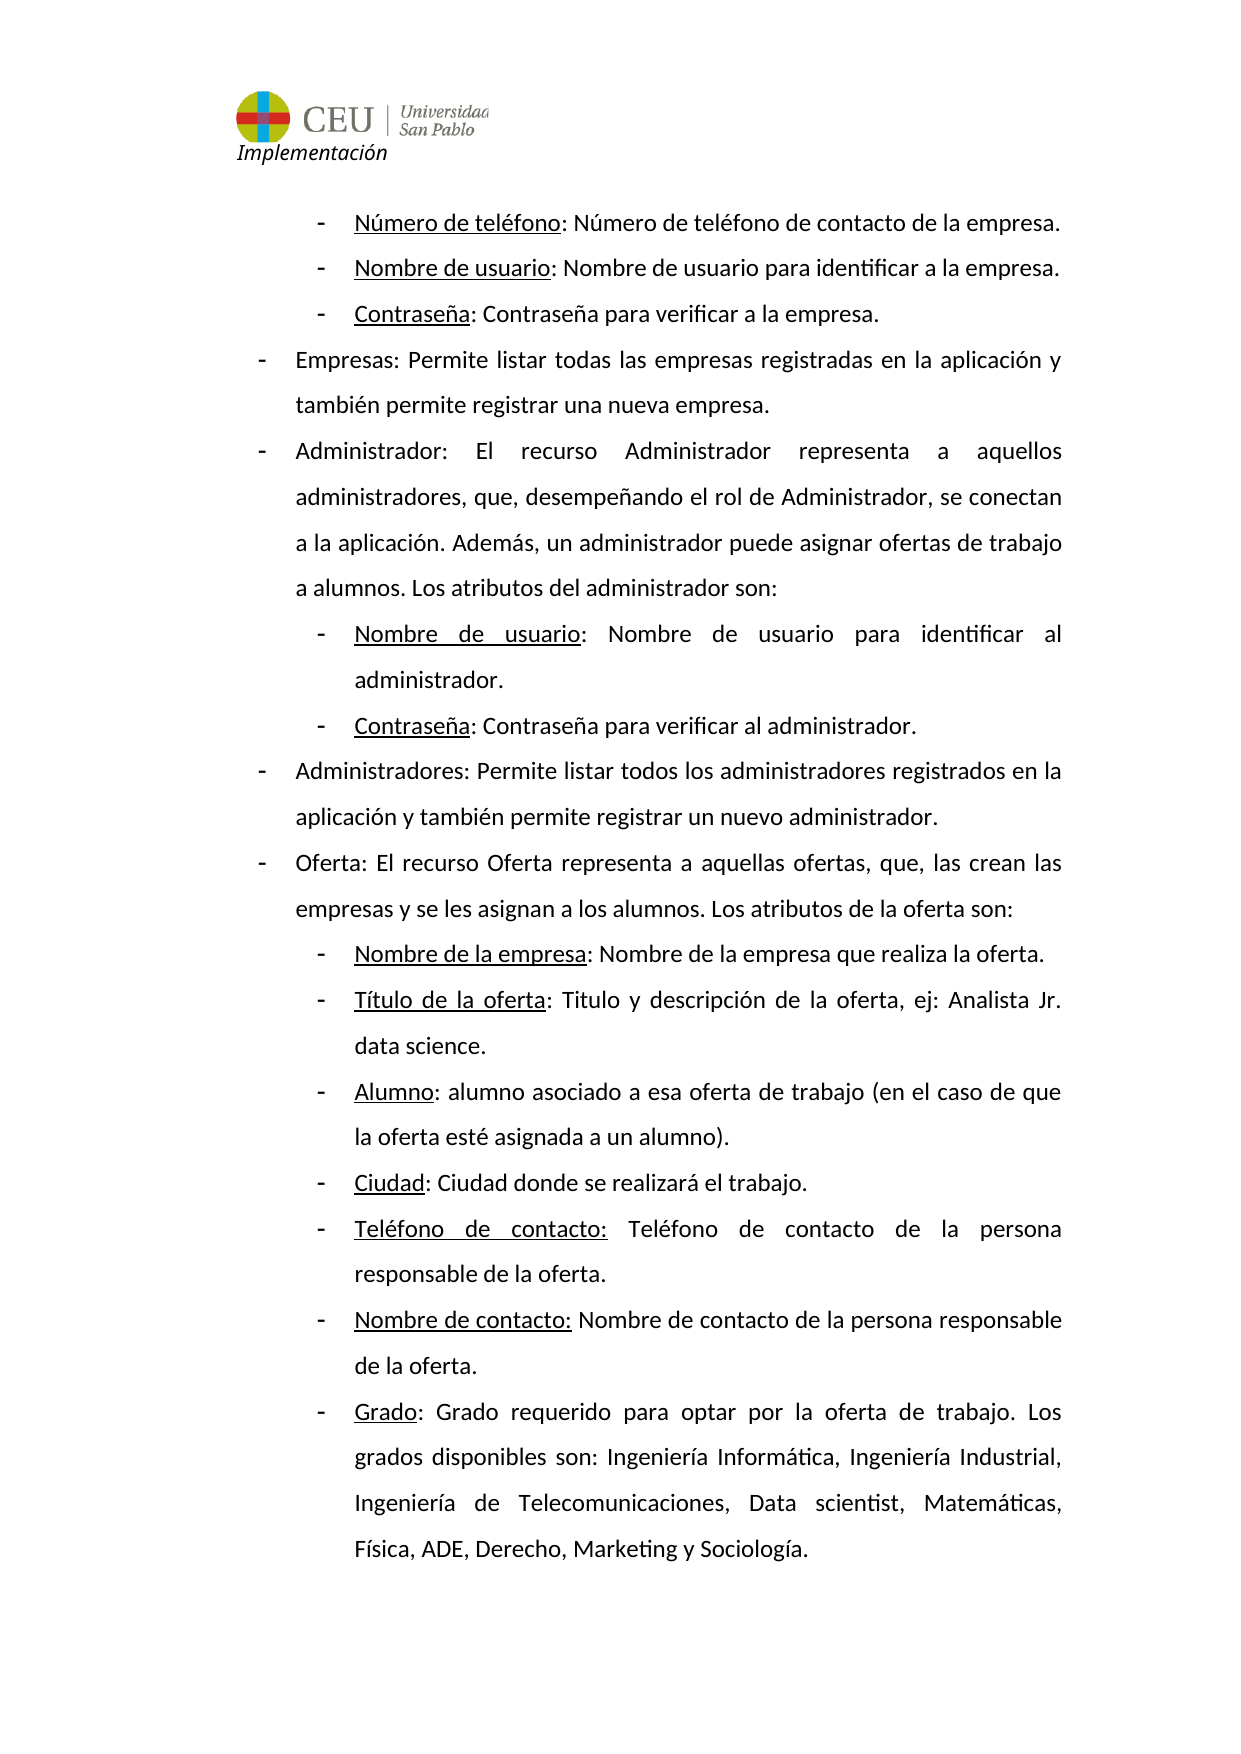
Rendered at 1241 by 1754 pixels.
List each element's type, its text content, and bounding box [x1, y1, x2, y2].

list Empresas: Permite listar todas las empresas registradas en la aplicación y también permite registrar una nueva empresa. [258, 344, 1063, 420]
list Contraseña: Contraseña para verificar al administrador. [317, 710, 1063, 740]
list Teléfono de contacto: Teléfono de contacto de la persona responsable de la oferta. [317, 1213, 1063, 1289]
list Alumno: alumno asociado a esa oferta de trabajo (en el caso de que la oferta esté asignada a un alumno). [317, 1076, 1063, 1152]
list Nombre de usuario: Nombre de usuario para identificar al administrador. [317, 618, 1063, 694]
list Ciudad: Ciudad donde se realizará el trabajo. [317, 1167, 1063, 1198]
list Contraseña: Contraseña para verificar a la empresa. [317, 298, 1063, 329]
list Grado: Grado requerido para optar por la oferta de trabajo. Los grados disponibles son: Ingeniería Informática, Ingeniería Industrial, Ingeniería de Telecomunicaciones, Data scientist, Matemáticas, Física, ADE, Derecho, Marketing y Sociología. [317, 1396, 1063, 1563]
list Nombre de la empresa: Nombre de la empresa que realiza la oferta. [317, 938, 1063, 969]
list Administrador: El recurso Administrador representa a aquellos administradores, que, desempeñando el rol de Administrador, se conectan a la aplicación. Además, un administrador puede asignar ofertas de trabajo a alumnos. Los atributos del administrador son: [258, 435, 1063, 603]
list Título de la oferta: Titulo y descripción de la oferta, ej: Analista Jr. data science. [317, 984, 1063, 1060]
list Número de teléfono: Número de teléfono de contacto de la empresa. [317, 207, 1063, 237]
list Administradores: Permite listar todos los administradores registrados en la aplicación y también permite registrar un nuevo administrador. [258, 756, 1063, 832]
list Nombre de contacto: Nombre de contacto de la persona responsable de la oferta. [317, 1304, 1063, 1381]
picture [235, 89, 489, 143]
list Oferta: El recurso Oferta representa a aquellas ofertas, que, las crean las empresas y se les asignan a los alumnos. Los atributos de la oferta son: [258, 847, 1063, 923]
list Nombre de usuario: Nombre de usuario para identificar a la empresa. [317, 252, 1063, 283]
